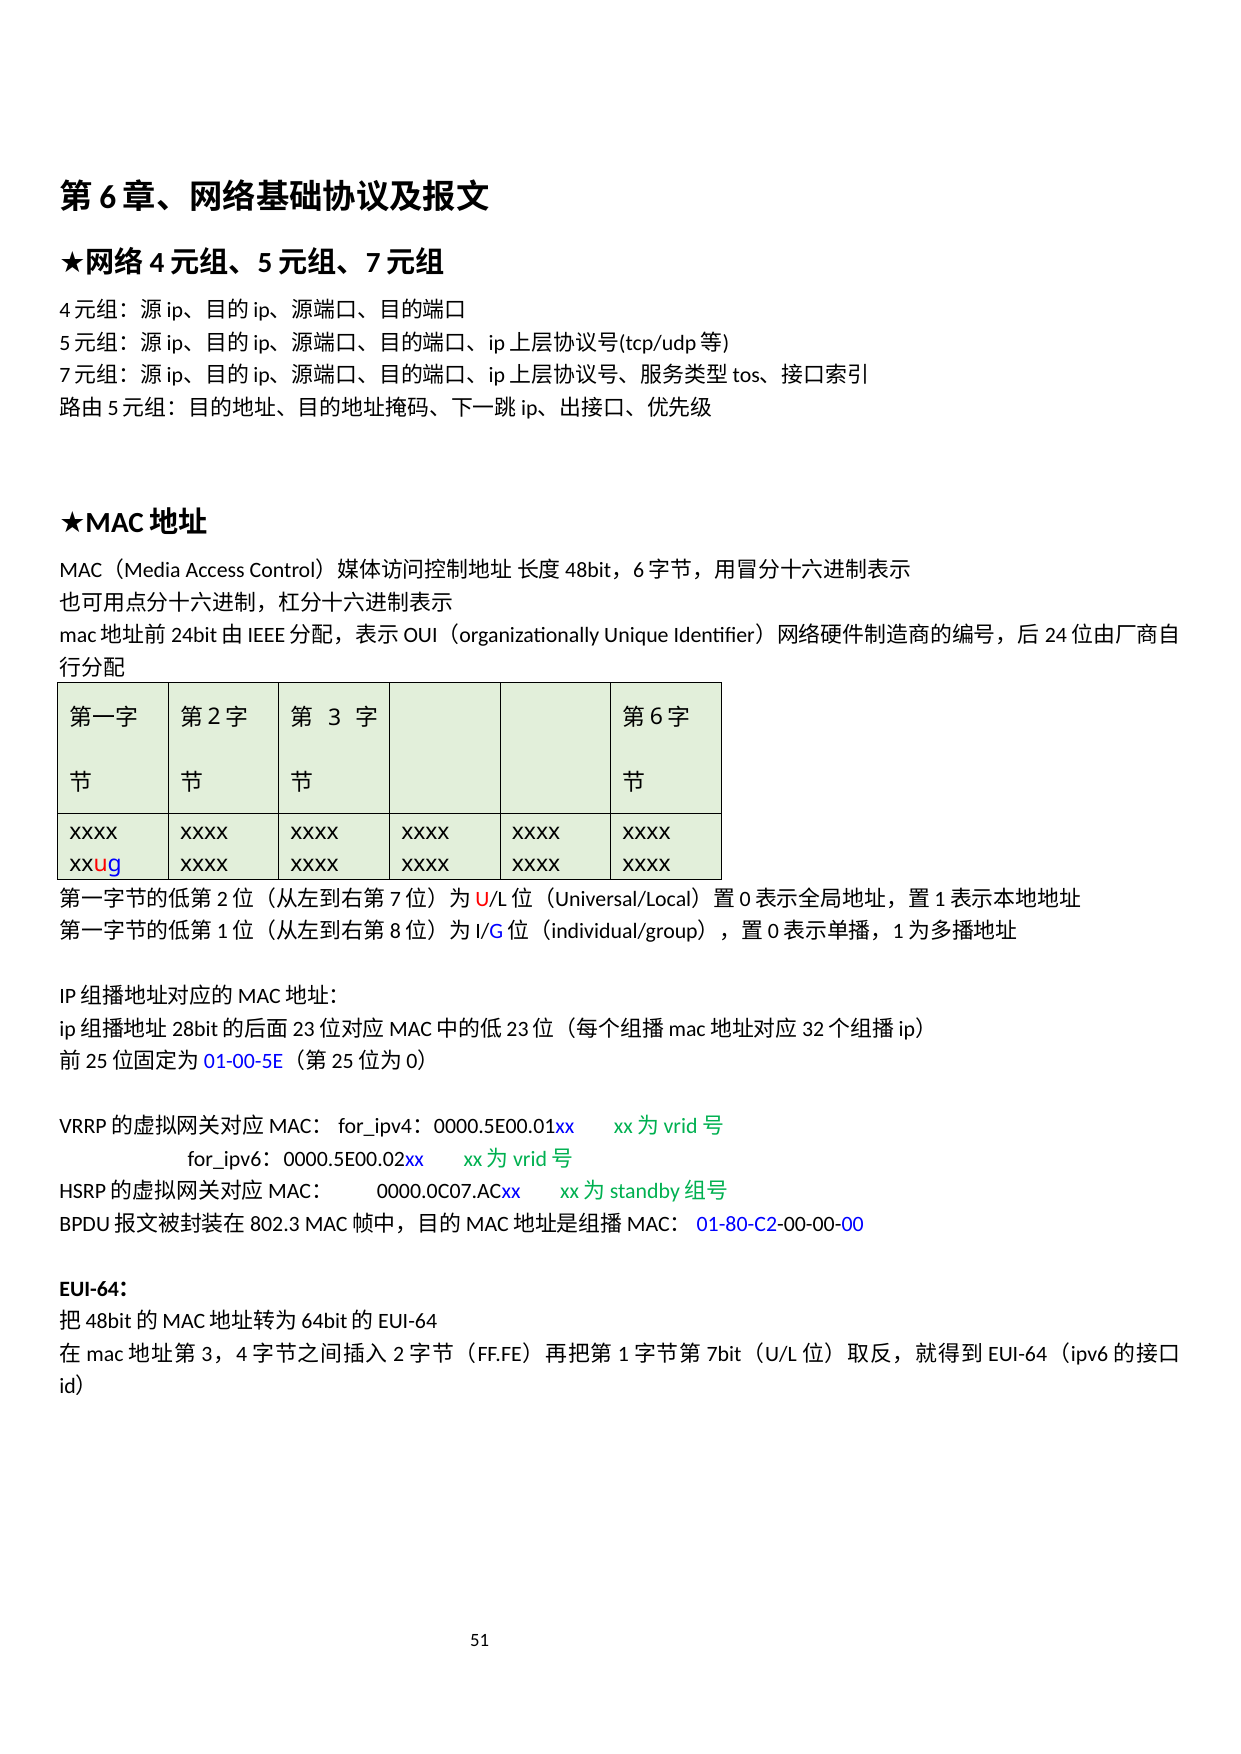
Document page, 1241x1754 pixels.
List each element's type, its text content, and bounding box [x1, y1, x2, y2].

text 也可用点分十六进制，杠分十六进制表示 [59, 584, 1181, 617]
text ip组播地址28bit的后面23位对应MAC中的低23位（每个组播mac地址对应32个组播ip） [59, 1010, 1181, 1043]
text 4元组：源ip、目的ip、源端口、目的端口 [59, 292, 1181, 324]
text for_ipv6：0000.5E00.02xx xx为vrid号 [59, 1140, 1181, 1173]
text ★网络4元组、5元组、7元组 [59, 227, 1181, 292]
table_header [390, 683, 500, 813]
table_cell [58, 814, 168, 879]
text 第6章、网络基础协议及报文 [59, 162, 1181, 227]
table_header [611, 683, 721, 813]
text EUI-64： [59, 1270, 1181, 1303]
text 7元组：源ip、目的ip、源端口、目的端口、ip上层协议号、服务类型tos、接口索引 [59, 357, 1181, 389]
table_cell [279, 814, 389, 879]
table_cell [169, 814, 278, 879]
text 路由5元组：目的地址、目的地址掩码、下一跳ip、出接口、优先级 [59, 389, 1181, 422]
text IP组播地址对应的MAC地址： [59, 978, 1181, 1010]
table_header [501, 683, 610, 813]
text ★MAC地址 [59, 487, 1181, 552]
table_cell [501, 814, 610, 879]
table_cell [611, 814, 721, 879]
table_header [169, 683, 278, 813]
text 第一字节的低第2位（从左到右第7位）为U/L位（Universal/Local）置0表示全局地址，置1表示本地地址 [59, 880, 1181, 913]
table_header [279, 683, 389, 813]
text 第一字节的低第1位（从左到右第8位）为I/G位（individual/group），置0表示单播，1为多播地址 [59, 913, 1181, 945]
text HSRP的虚拟网关对应MAC： 0000.0C07.ACxx xx为standby组号 [59, 1173, 1181, 1205]
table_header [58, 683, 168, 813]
text mac地址前24bit由IEEE分配，表示OUI（organizationally Unique Identifier）网络硬件制造商的编号，后24位由厂商自行分配 [59, 617, 1181, 682]
text BPDU报文被封装在802.3 MAC帧中，目的MAC地址是组播MAC： 01-80-C2-00-00-00 [59, 1205, 1181, 1238]
text VRRP的虚拟网关对应MAC： for_ipv4：0000.5E00.01xx xx为vrid号 [59, 1108, 1181, 1140]
text 把48bit的MAC地址转为64bit的EUI-64 [59, 1303, 1181, 1335]
text 在mac地址第3，4字节之间插入2字节（FF.FE）再把第1字节第7bit（U/L位）取反，就得到EUI-64（ipv6的接口id） [59, 1335, 1181, 1400]
text 5元组：源ip、目的ip、源端口、目的端口、ip上层协议号(tcp/udp等) [59, 324, 1181, 357]
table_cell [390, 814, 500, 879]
text 前25位固定为01-00-5E（第25位为0） [59, 1043, 1181, 1075]
text MAC（Media Access Control）媒体访问控制地址 长度48bit，6字节，用冒分十六进制表示 [59, 552, 1181, 584]
